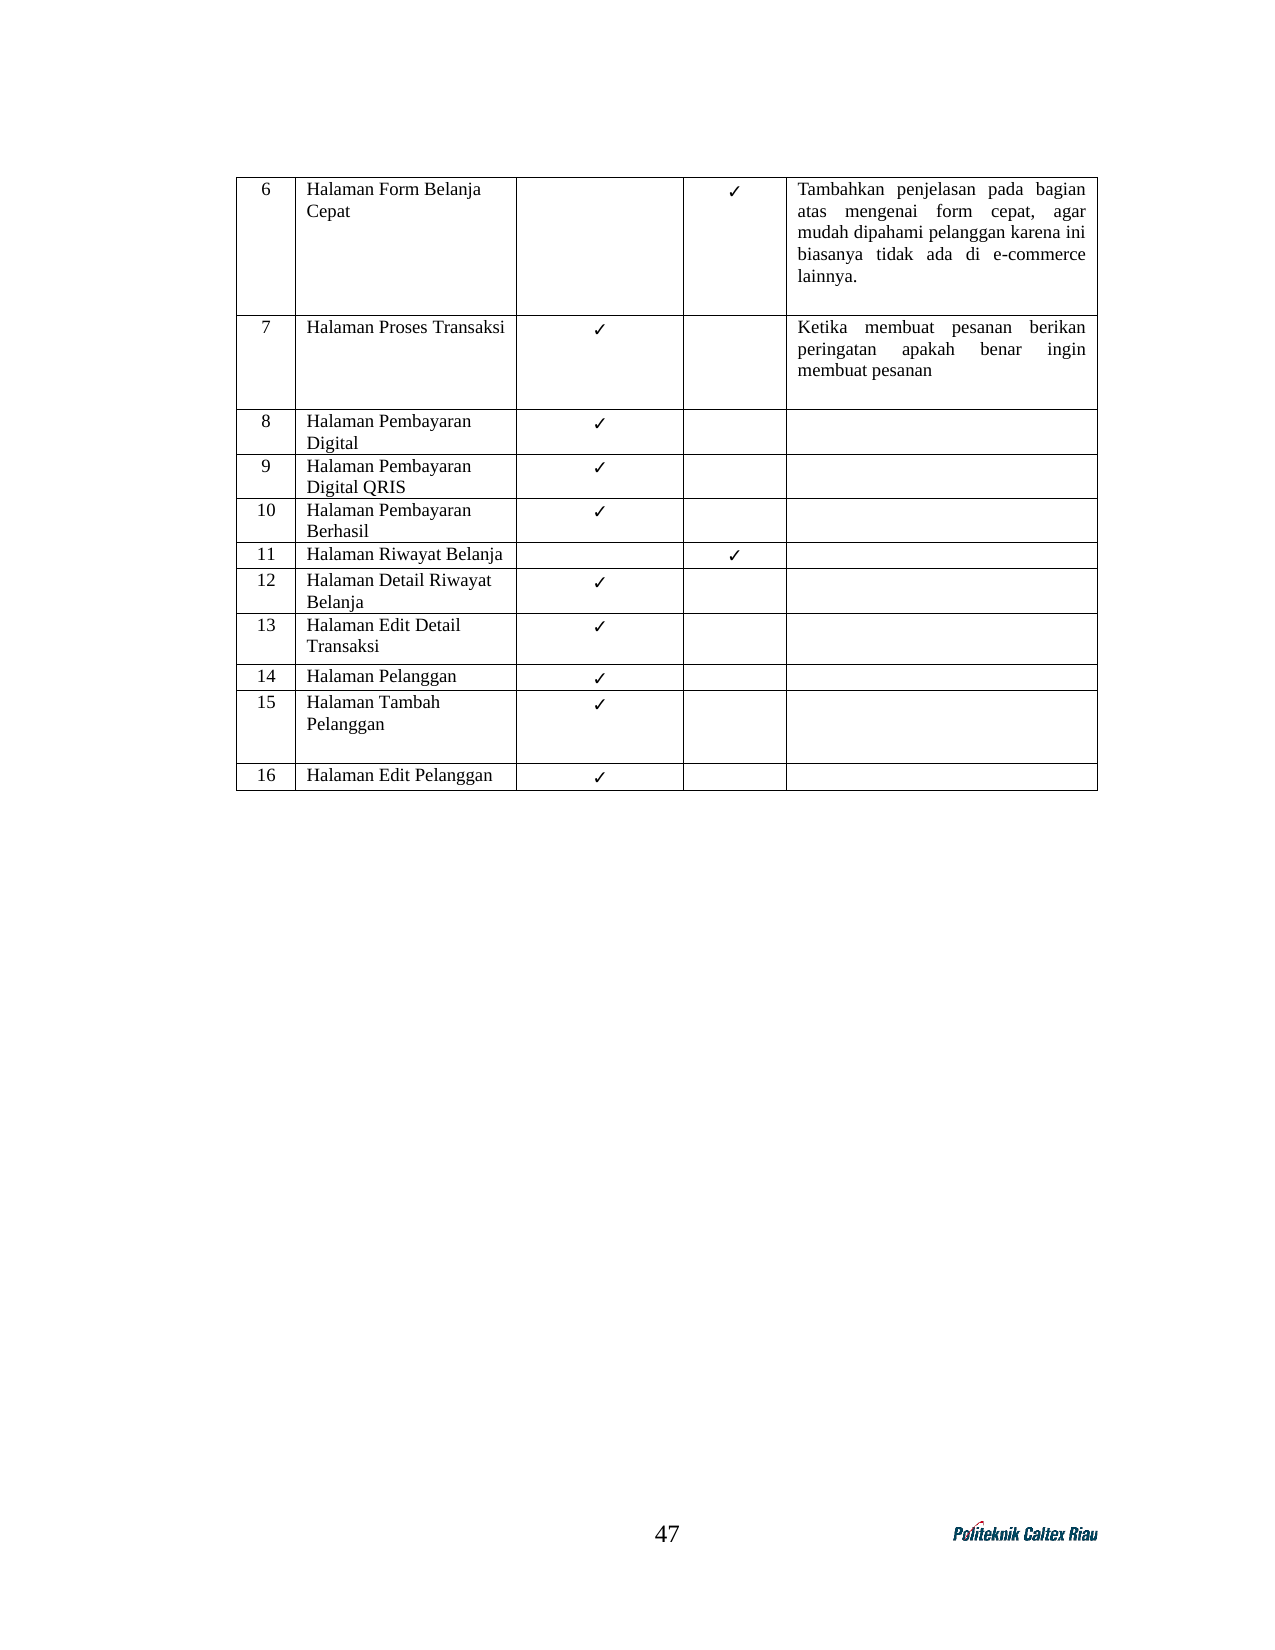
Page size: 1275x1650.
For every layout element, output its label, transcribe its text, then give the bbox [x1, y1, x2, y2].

table_cell ✓ [517, 410, 683, 453]
table_cell [684, 410, 786, 453]
table_cell [787, 665, 1097, 690]
table_cell Halaman Edit Detail Transaksi [296, 614, 516, 664]
table_cell [684, 569, 786, 612]
table_cell ✓ [517, 665, 683, 690]
table_cell ✓ [684, 178, 786, 315]
table_cell Halaman Riwayat Belanja [296, 543, 516, 568]
table_cell Halaman Pembayaran Digital QRIS [296, 455, 516, 498]
table_cell [787, 499, 1097, 542]
table_cell Ketika membuat pesanan berikan peringatan apakah benar ingin membuat pesanan [787, 316, 1097, 409]
table_cell 15 [237, 691, 295, 763]
table_cell ✓ [517, 691, 683, 763]
table_cell Halaman Edit Pelanggan [296, 764, 516, 790]
table_cell Halaman Pembayaran Berhasil [296, 499, 516, 542]
table_cell ✓ [517, 614, 683, 664]
table_cell ✓ [517, 764, 683, 790]
table_cell [684, 316, 786, 409]
table_cell [684, 499, 786, 542]
table_cell [684, 614, 786, 664]
table_cell [684, 455, 786, 498]
table_cell [517, 178, 683, 315]
table_cell Halaman Tambah Pelanggan [296, 691, 516, 763]
table_cell 13 [237, 614, 295, 664]
table_cell ✓ [517, 499, 683, 542]
table_cell ✓ [517, 569, 683, 612]
table_cell 9 [237, 455, 295, 498]
table_cell 16 [237, 764, 295, 790]
table_cell [787, 764, 1097, 790]
picture [951, 1521, 1098, 1543]
table_cell 11 [237, 543, 295, 568]
table_cell [684, 665, 786, 690]
table_cell Halaman Proses Transaksi [296, 316, 516, 409]
table_cell [787, 614, 1097, 664]
table_cell ✓ [684, 543, 786, 568]
table_cell Tambahkan penjelasan pada bagian atas mengenai form cepat, agar mudah dipahami pelanggan karena ini biasanya tidak ada di e-commerce lainnya. [787, 178, 1097, 315]
table_cell 14 [237, 665, 295, 690]
table_cell ✓ [517, 455, 683, 498]
table_cell [787, 410, 1097, 453]
table_cell ✓ [517, 316, 683, 409]
table_cell [684, 764, 786, 790]
table_cell [787, 691, 1097, 763]
table_cell 6 [237, 178, 295, 315]
table_cell Halaman Detail Riwayat Belanja [296, 569, 516, 612]
table_cell [787, 543, 1097, 568]
table_cell [787, 455, 1097, 498]
table_cell 12 [237, 569, 295, 612]
table_cell [684, 691, 786, 763]
table_cell Halaman Pelanggan [296, 665, 516, 690]
table_cell Halaman Form Belanja Cepat [296, 178, 516, 315]
table_cell 7 [237, 316, 295, 409]
table_cell [787, 569, 1097, 612]
table_cell 10 [237, 499, 295, 542]
table_cell 8 [237, 410, 295, 453]
table_cell [517, 543, 683, 568]
table_cell Halaman Pembayaran Digital [296, 410, 516, 453]
